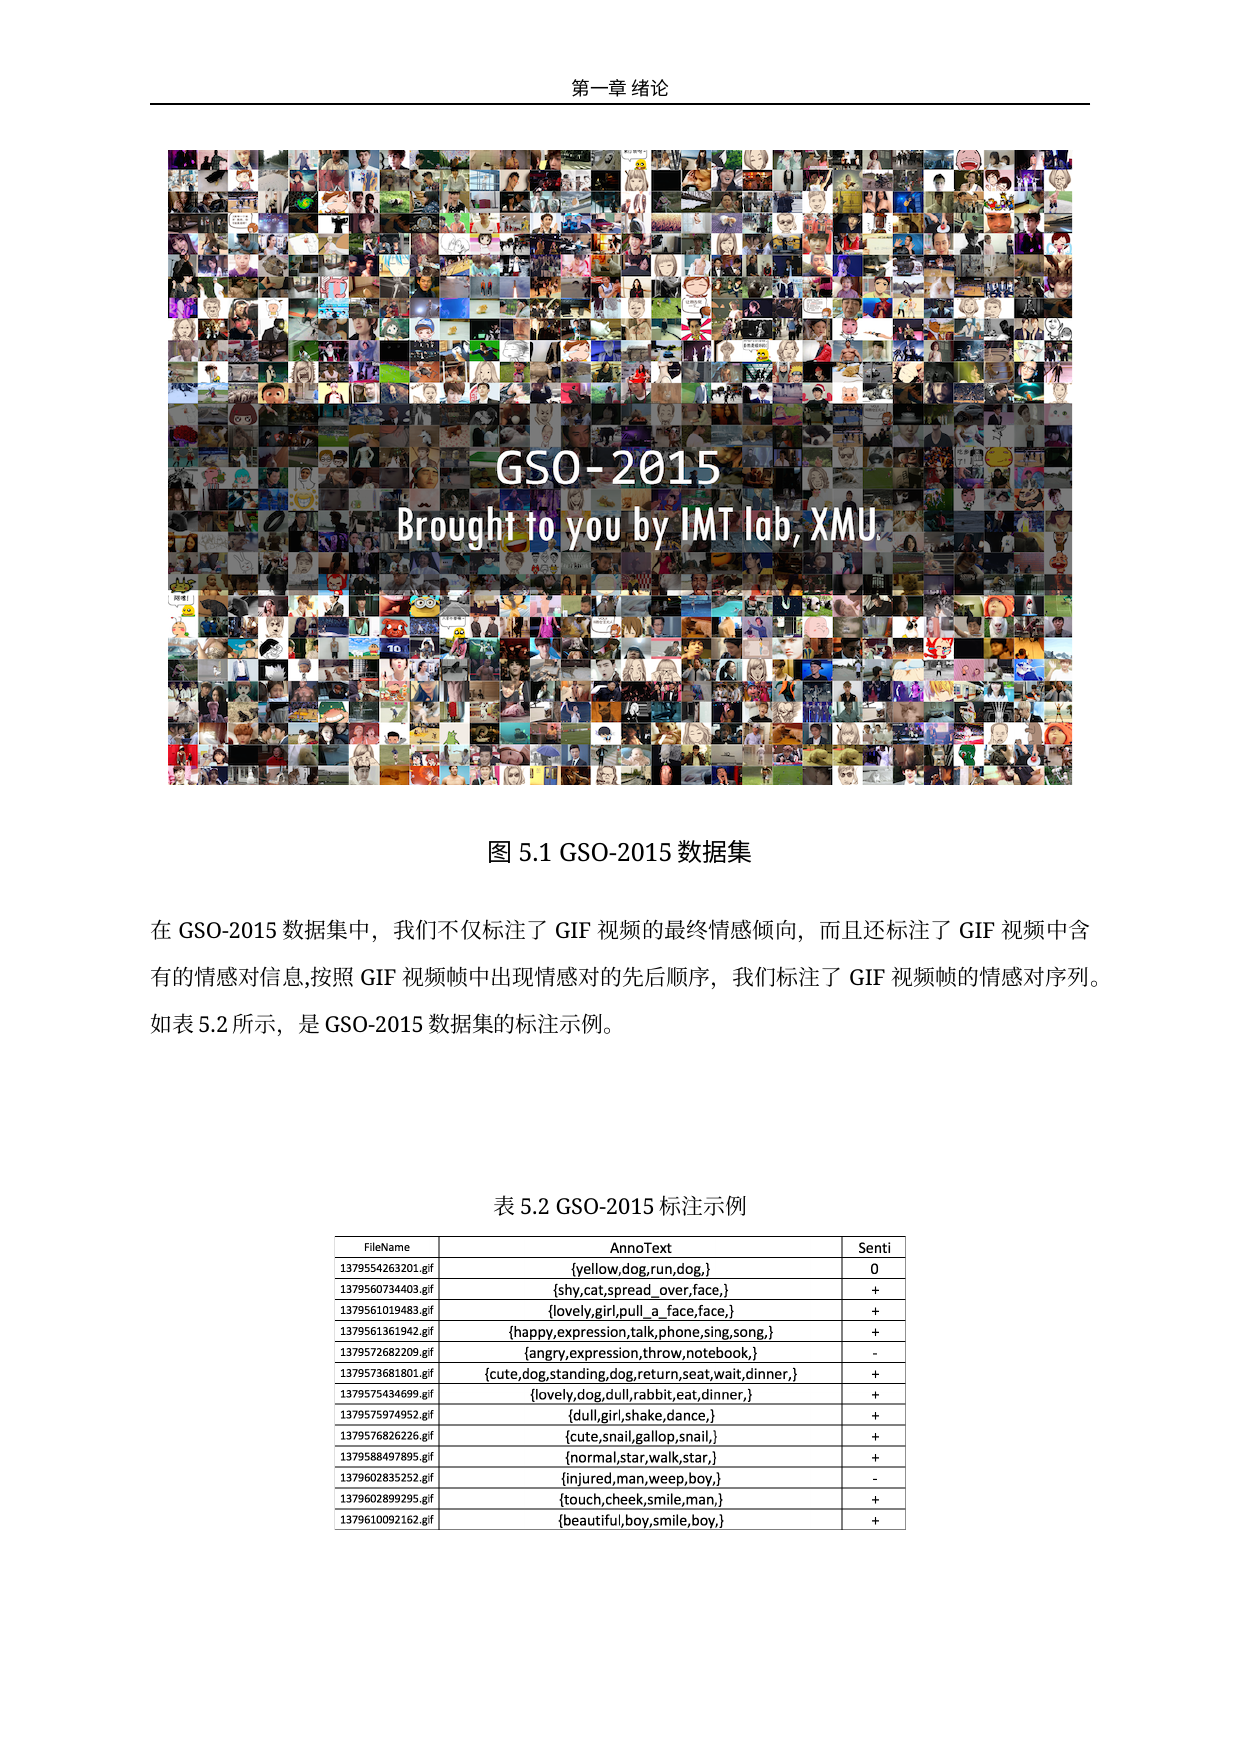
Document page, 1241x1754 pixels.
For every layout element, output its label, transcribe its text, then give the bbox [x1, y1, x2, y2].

text 表5.2 GSO-2015标注示例 [150, 1189, 1090, 1221]
picture [168, 150, 1073, 785]
text 在 GSO-2015数据集中，我们不仅标注了 GIF 视频的最终情感倾向，而且还标注了 GIF 视频中含有的情感对信息,按照 GIF 视频帧中出现情感对的先后顺序，我们标注了 GIF 视频帧的情感对序列。如表5.2所示，是GSO-2015数据集的标注示例。 [150, 913, 1090, 1039]
picture [334, 1236, 906, 1530]
text 图 5.1 GSO-2015数据集 [150, 832, 1090, 868]
